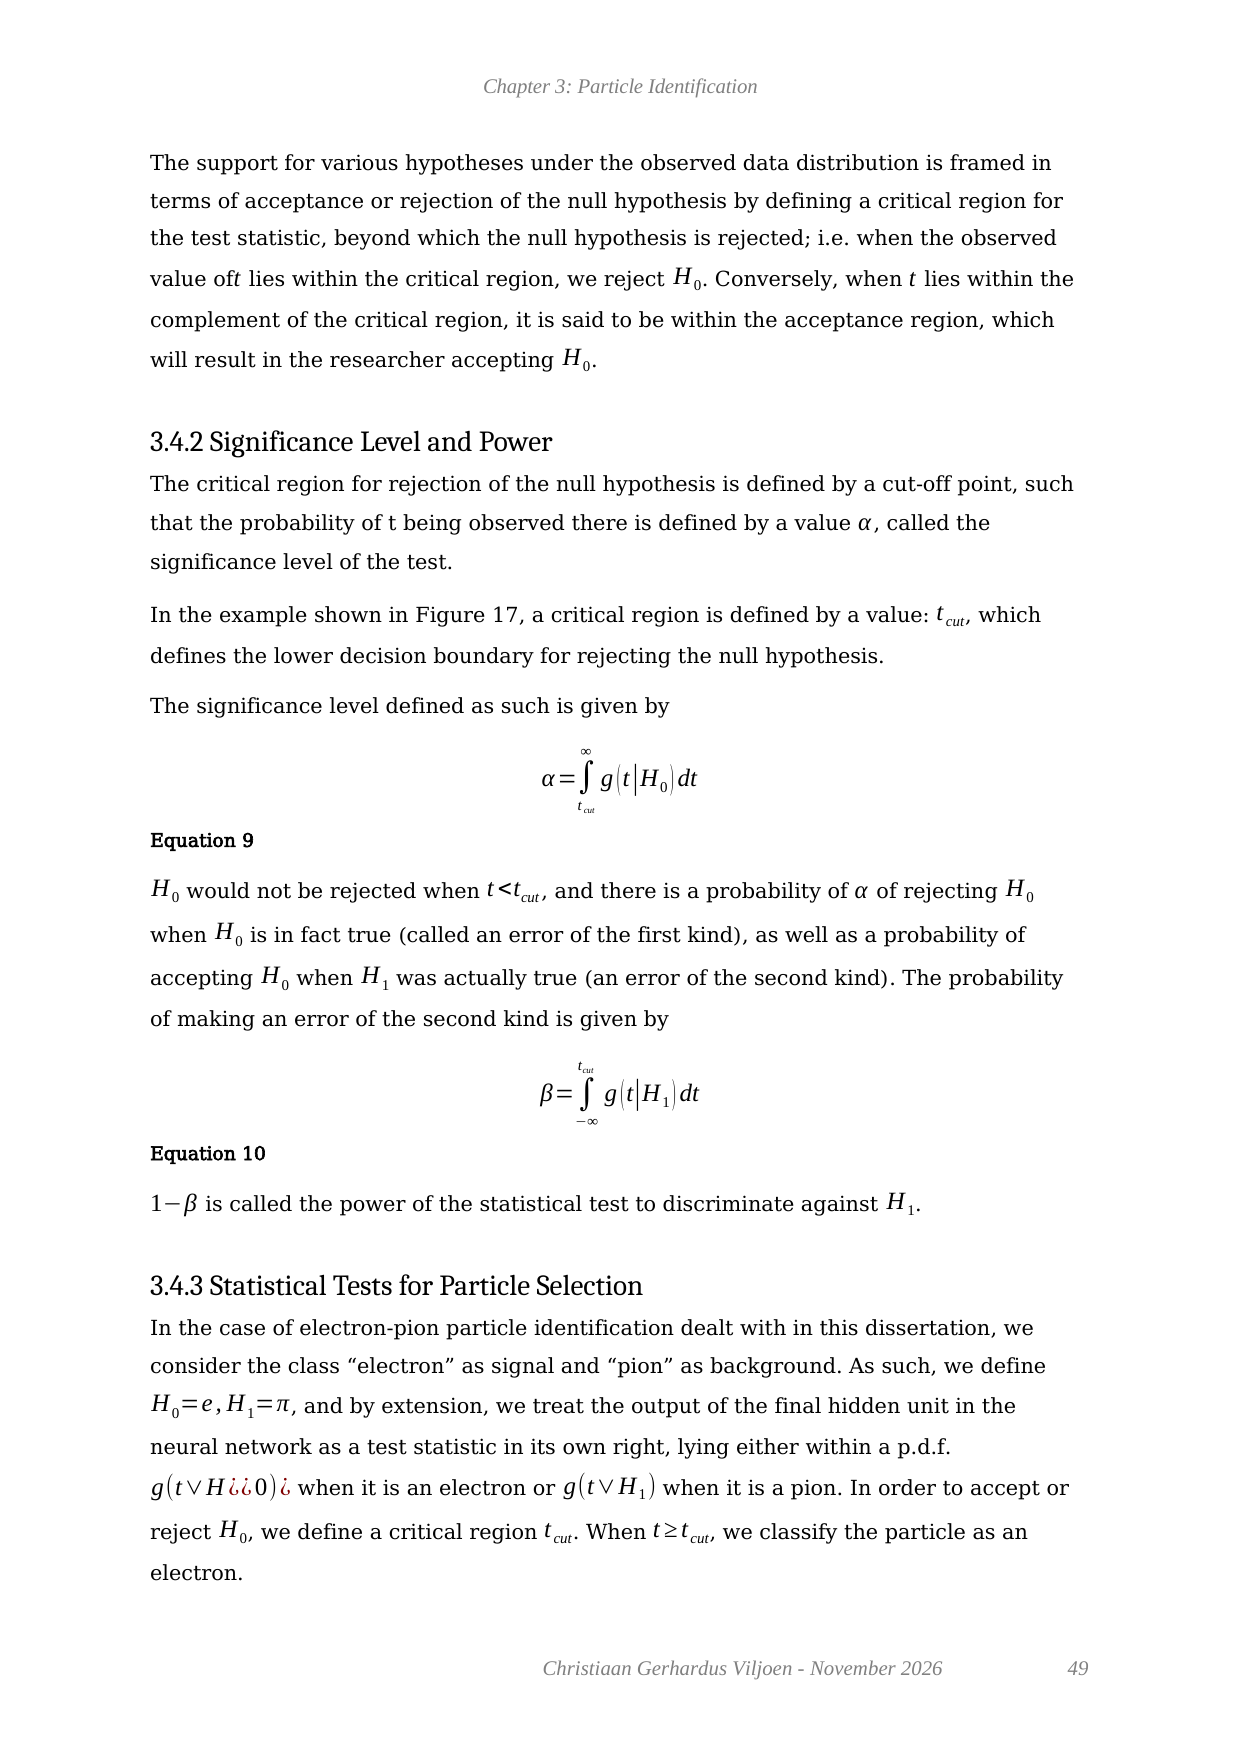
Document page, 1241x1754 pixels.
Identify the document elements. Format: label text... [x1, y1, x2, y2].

text The critical region for rejection of the null hypothesis is defined by a cut-off point, such that the probability of t being observed there is defined by a value , called the significance level of the test. [150, 471, 1090, 574]
subtitle Significance Level and Power [150, 425, 1090, 459]
subtitle Statistical Tests for Particle Selection [150, 1269, 1090, 1302]
text The support for various hypotheses under the observed data distribution is framed in terms of acceptance or rejection of the null hypothesis by defining a critical region for the test statistic, beyond which the null hypothesis is rejected; i.e. when the observed value of lies within the critical region, we reject . Conversely, when lies within the complement of the critical region, it is said to be within the acceptance region, which will result in the researcher accepting . [150, 150, 1090, 375]
text In the example shown in Figure 17, a critical region is defined by a value: , which defines the lower decision boundary for rejecting the null hypothesis. [150, 599, 1090, 668]
text would not be rejected when , and there is a probability of of rejecting when is in fact true (called an error of the first kind), as well as a probability of accepting when was actually true (an error of the second kind). The probability of making an error of the second kind is given by [150, 874, 1090, 1031]
text In the case of electron-pion particle identification dealt with in this dissertation, we consider the class “electron” as signal and “pion” as background. As such, we define , and by extension, we treat the output of the final hidden unit in the neural network as a test statistic in its own right, lying either within a p.d.f. when it is an electron or when it is a pion. In order to accept or reject , we define a critical region . When , we classify the particle as an electron. [150, 1315, 1090, 1585]
text The significance level defined as such is given by [150, 693, 1090, 718]
text Equation 9 [150, 828, 1090, 851]
text is called the power of the statistical test to discriminate against . [150, 1188, 1090, 1219]
text Equation 10 [150, 1141, 1090, 1164]
